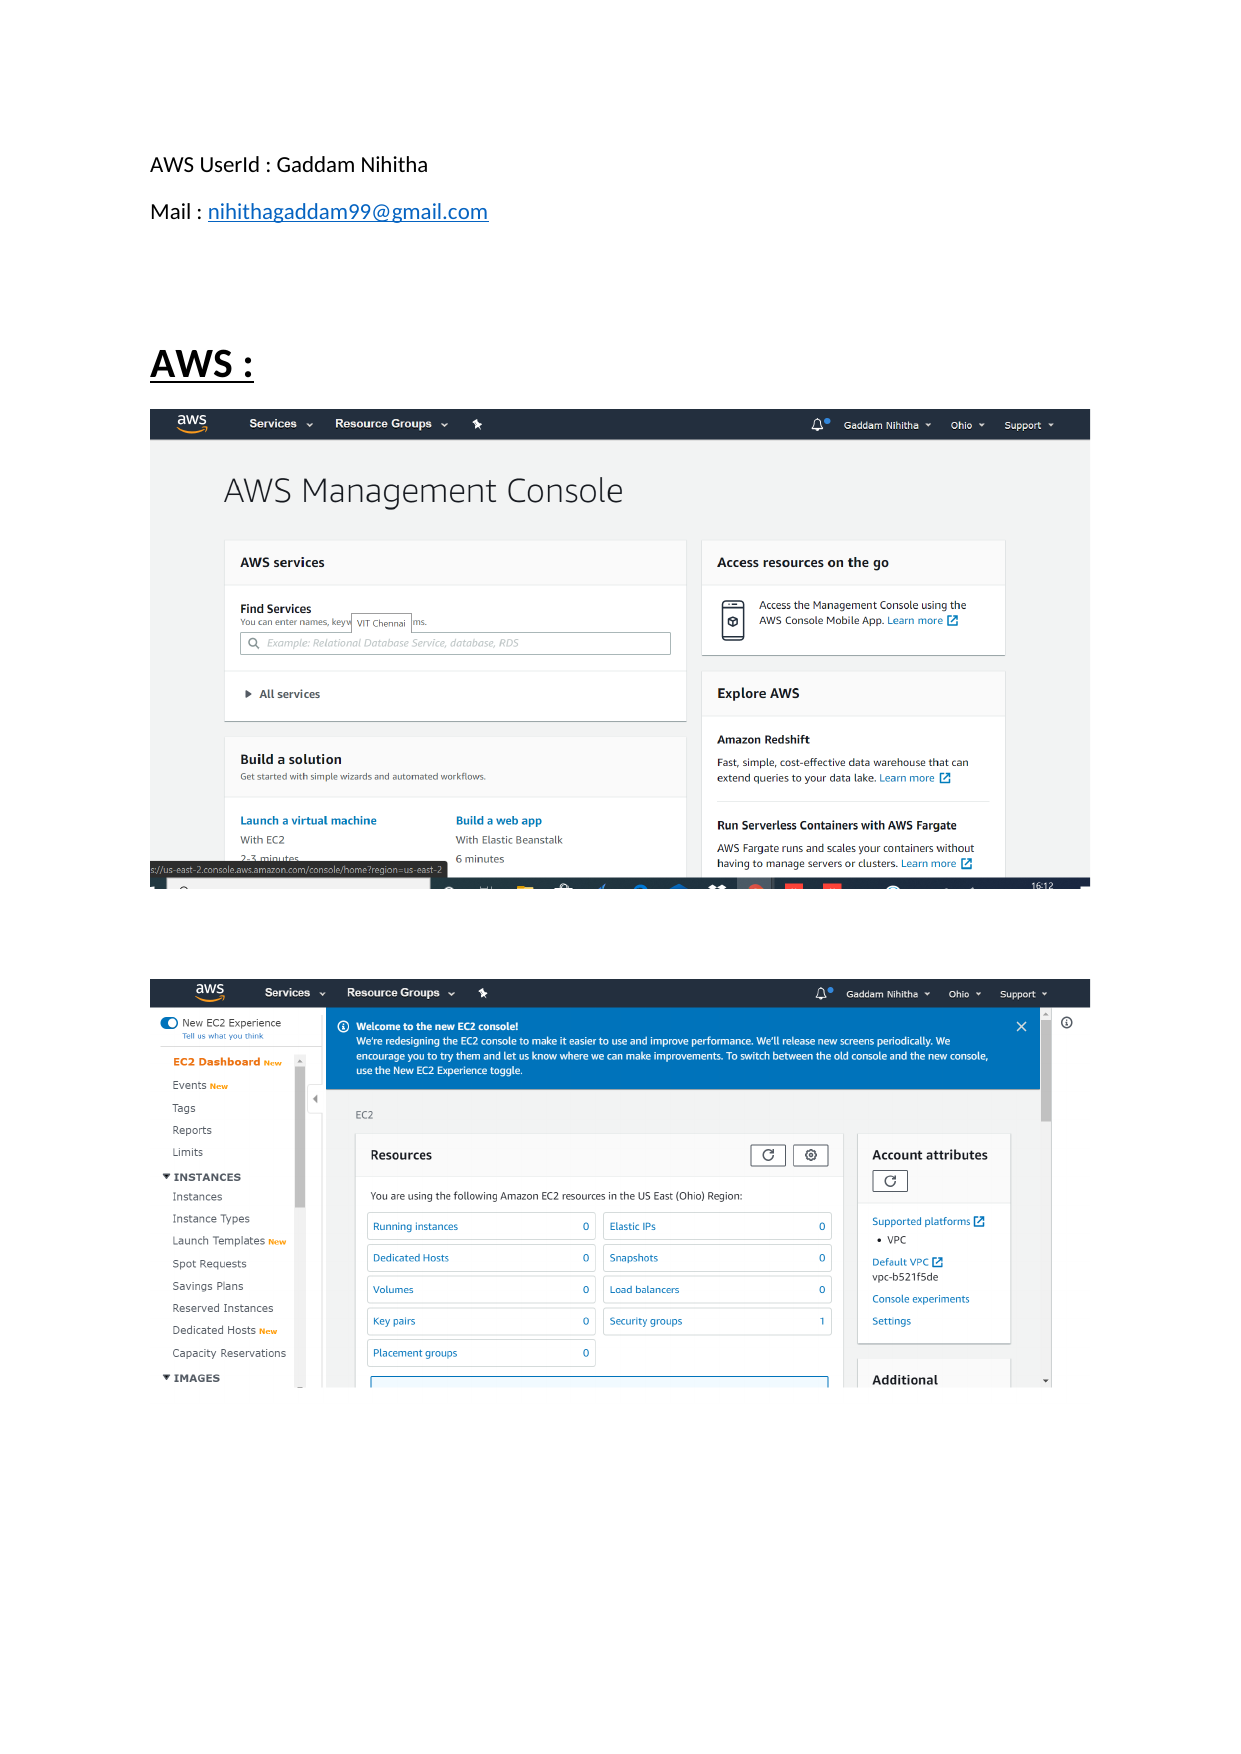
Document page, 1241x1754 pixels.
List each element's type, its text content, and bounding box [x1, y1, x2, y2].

text AWS : [150, 337, 1090, 388]
text AWS UserId : Gaddam Nihitha [150, 150, 1090, 178]
text Mail : nihithagaddam99@gmail.com [150, 197, 1090, 225]
picture [150, 409, 1091, 889]
picture [150, 979, 1091, 1404]
